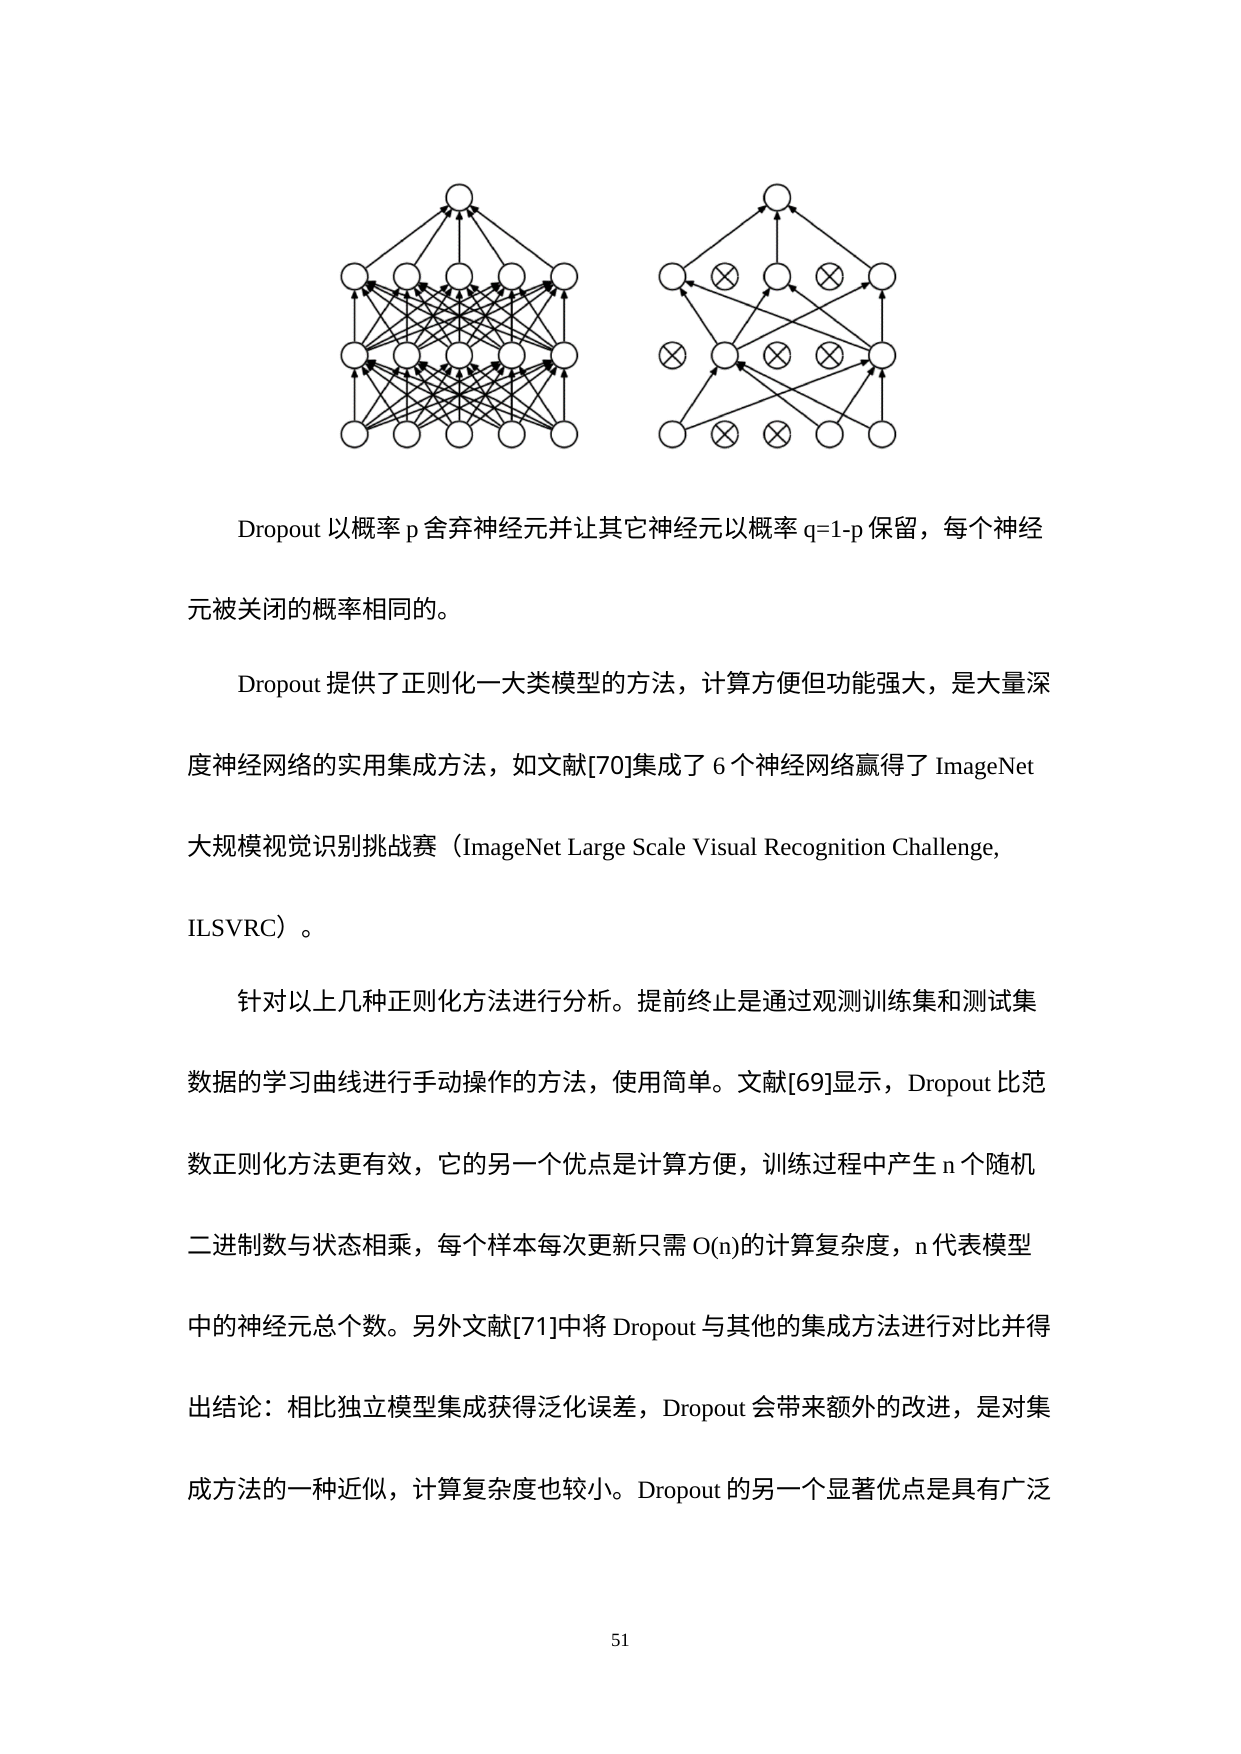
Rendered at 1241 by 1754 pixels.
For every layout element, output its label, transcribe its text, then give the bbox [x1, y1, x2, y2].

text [187, 967, 1053, 1520]
text Dropout以概率p舍弃神经元并让其它神经元以概率q=1-p保留，每个神经元被关闭的概率相同的。 [187, 494, 1053, 640]
picture [312, 162, 928, 464]
text Dropout提供了正则化一大类模型的方法，计算方便但功能强大，是大量深度神经网络的实用集成方法，如文献[70]集成了6个神经网络赢得了ImageNet大规模视觉识别挑战赛（ImageNet Large Scale Visual Recognition Challenge, ILSVRC）。 [187, 649, 1053, 958]
